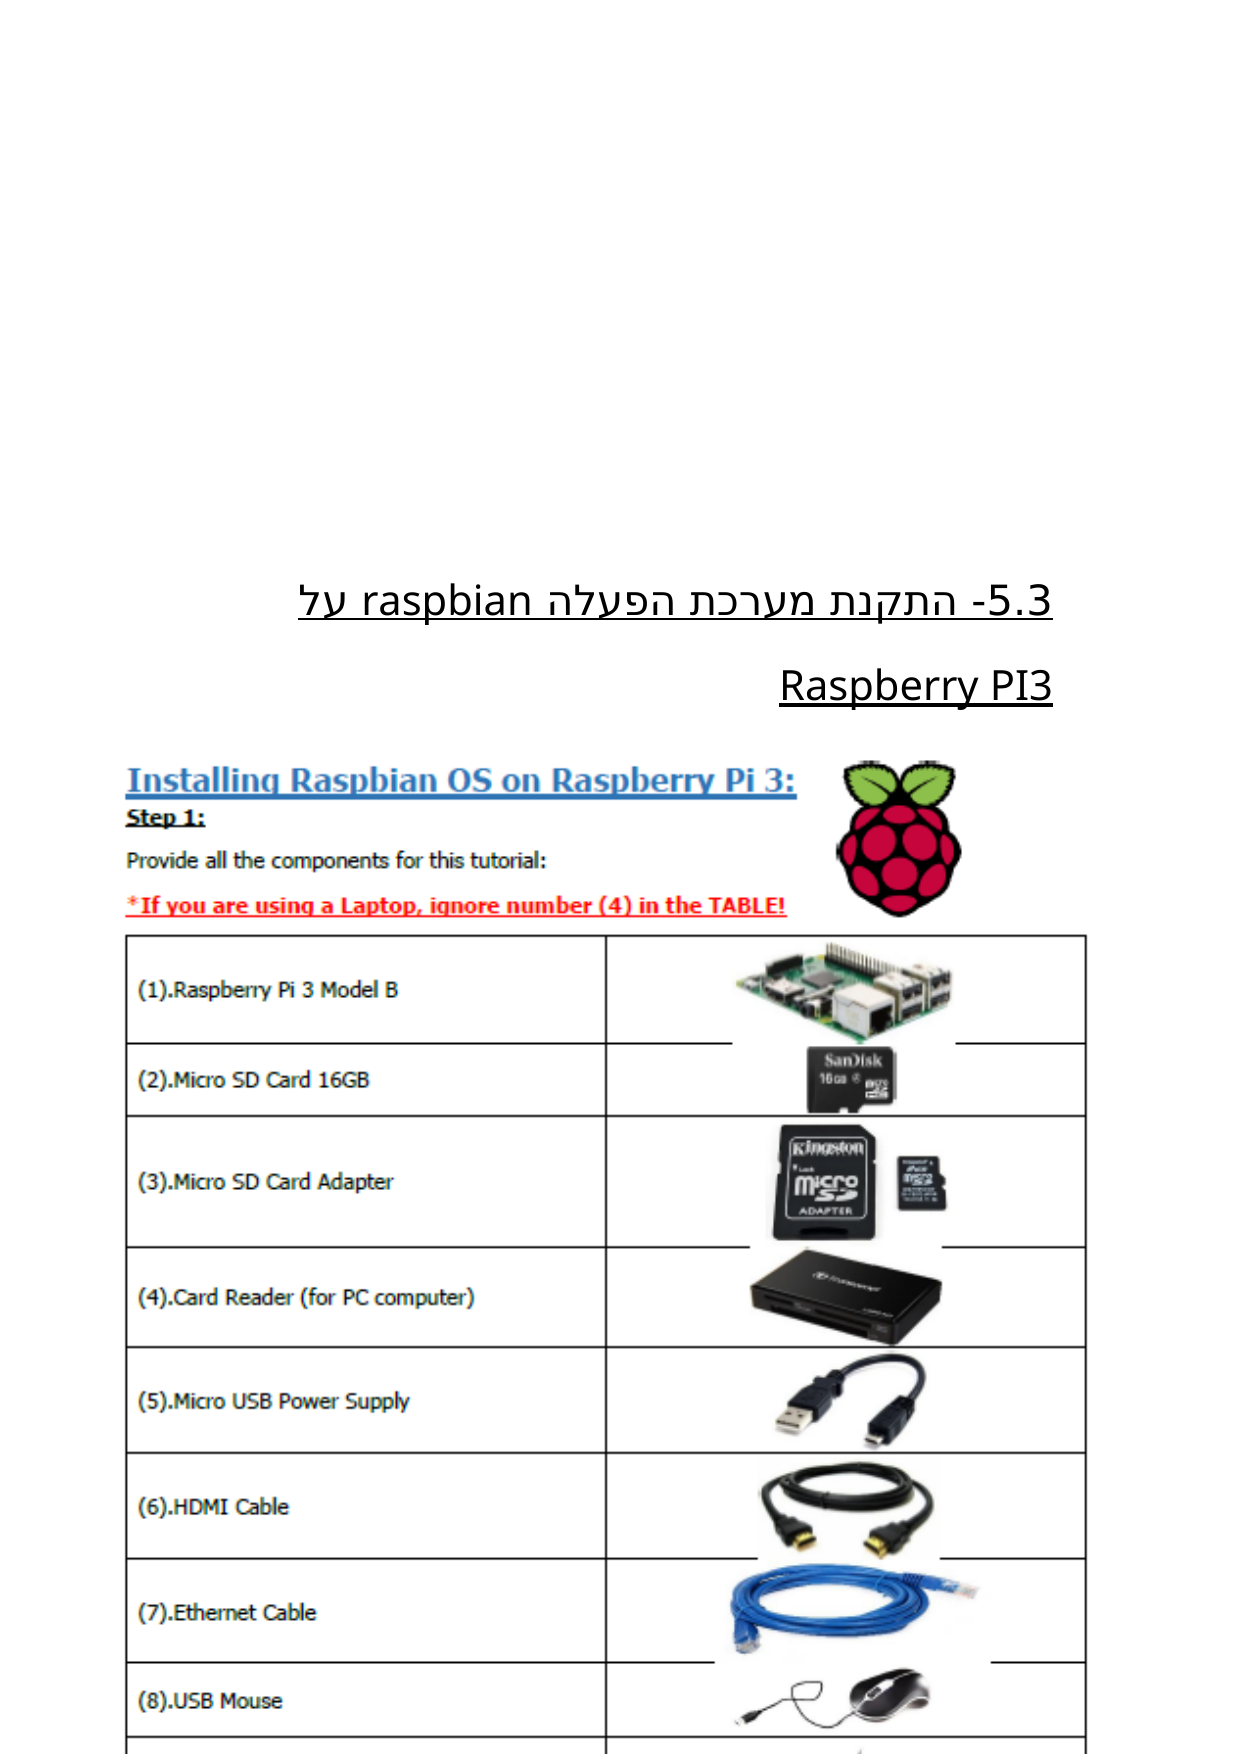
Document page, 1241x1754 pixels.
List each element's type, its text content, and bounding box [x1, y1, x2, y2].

text 5.3- התקנת מערכת הפעלה raspbian על Raspberry PI3 [162, 571, 1053, 712]
picture [116, 759, 1099, 1754]
